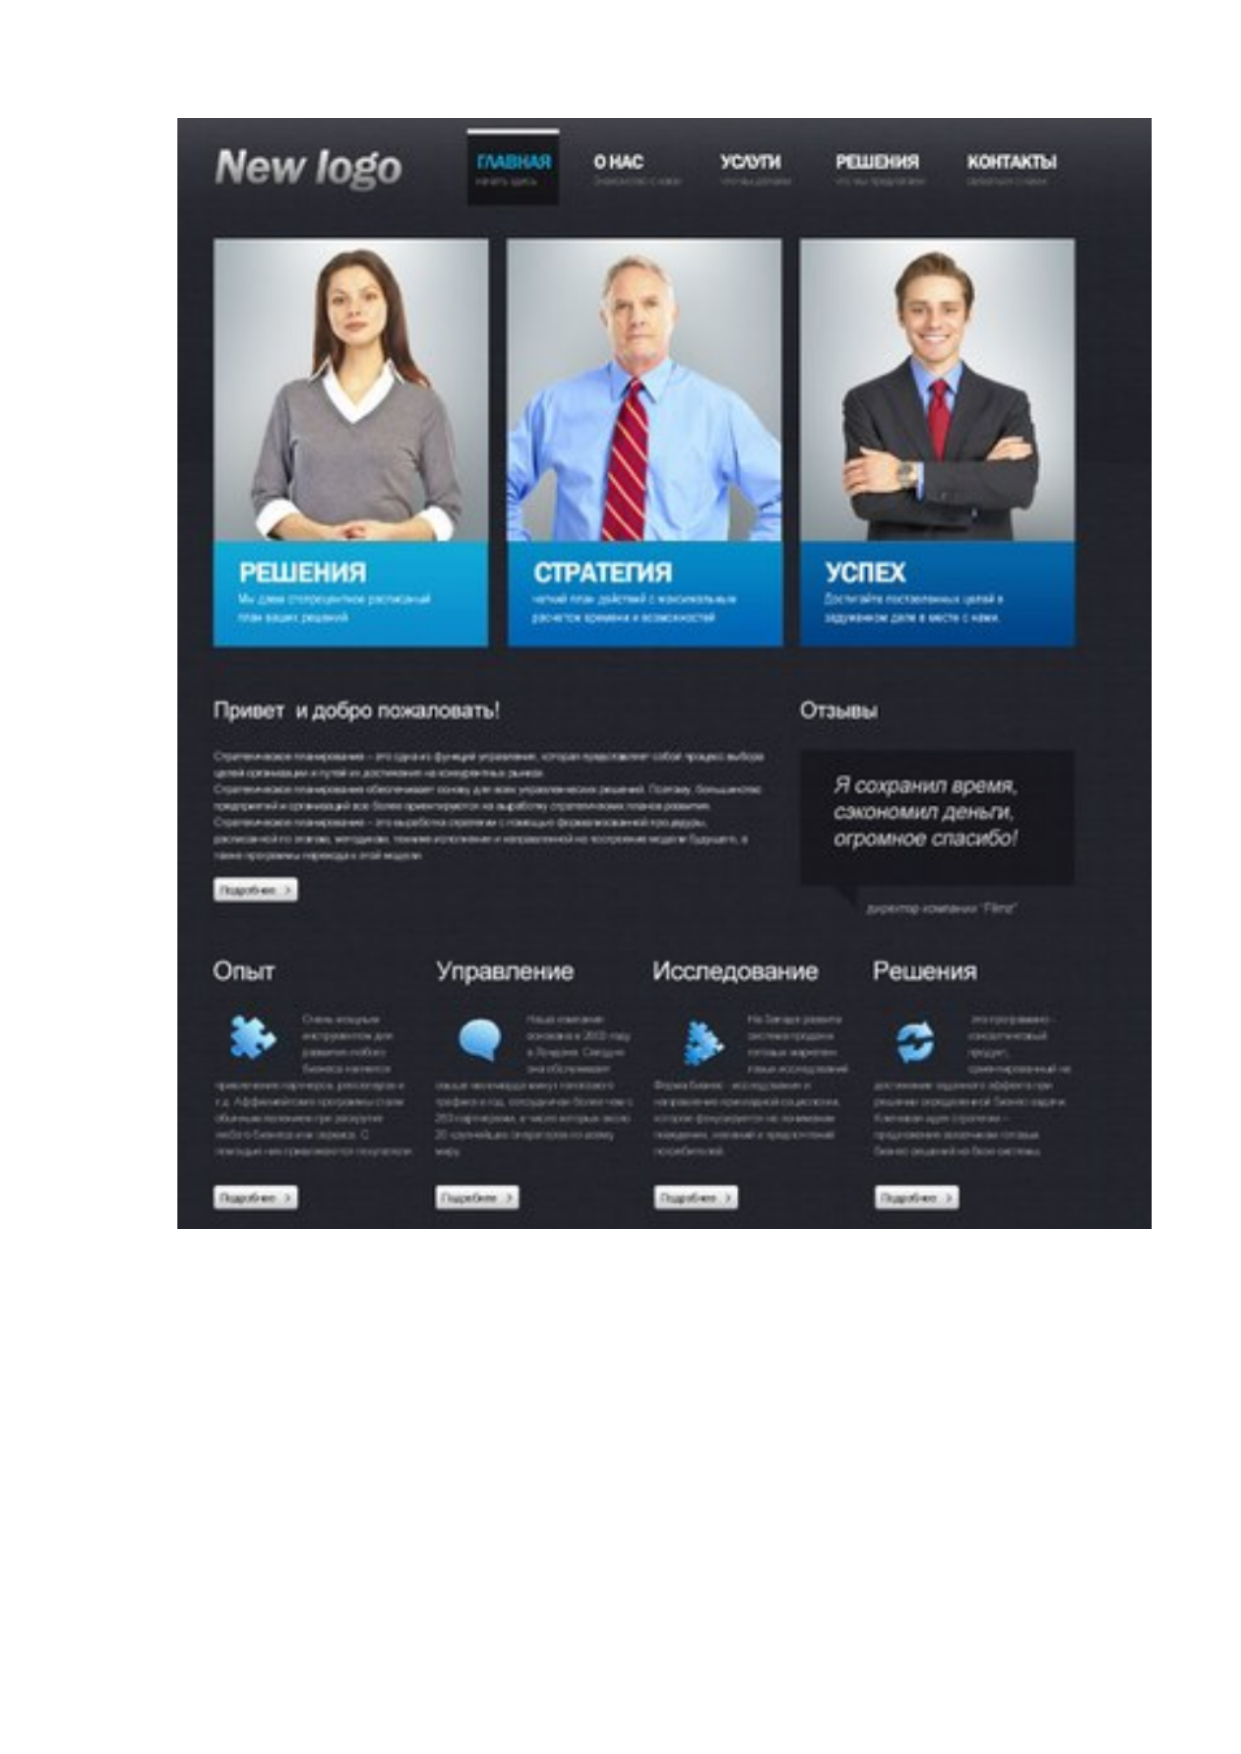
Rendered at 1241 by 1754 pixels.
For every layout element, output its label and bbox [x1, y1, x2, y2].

picture [177, 118, 1152, 1229]
